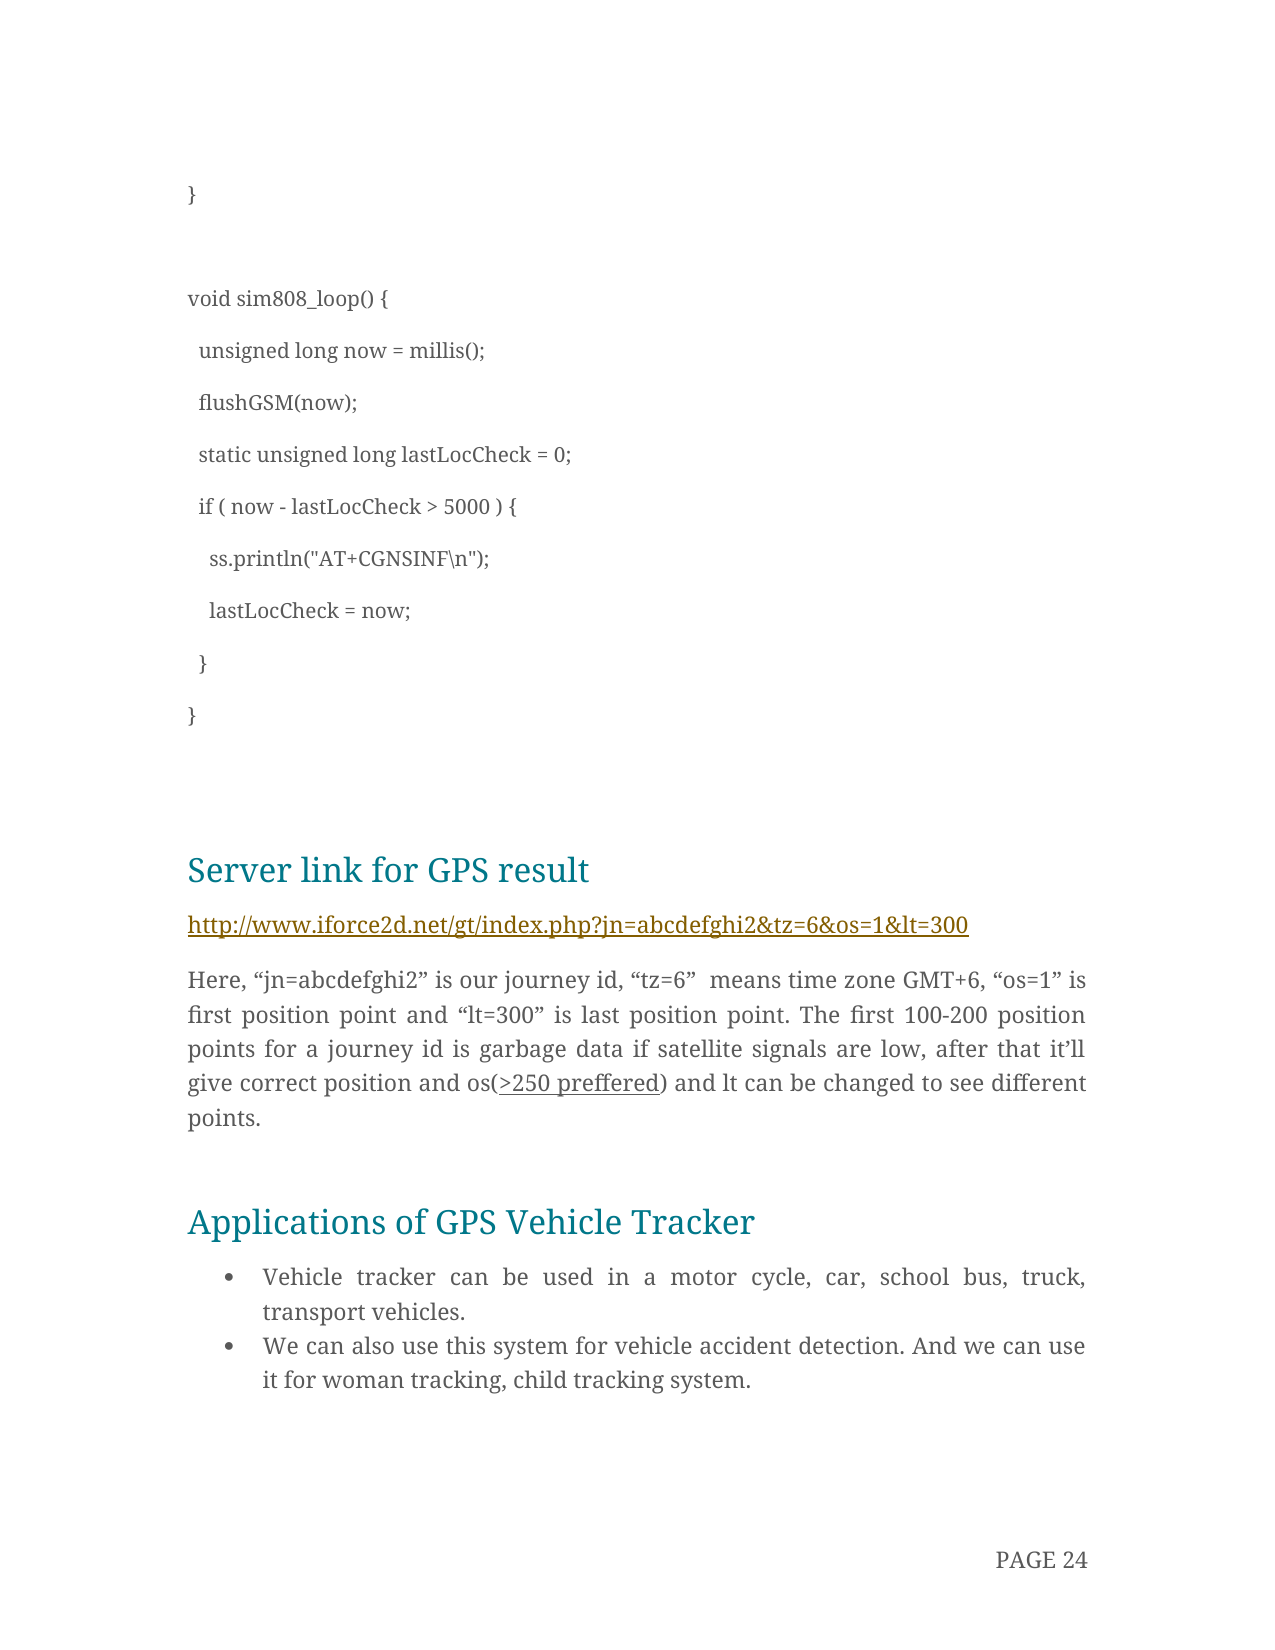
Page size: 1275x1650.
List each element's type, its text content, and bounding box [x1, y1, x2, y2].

text unsigned long now = millis(); [187, 336, 1087, 365]
text } [187, 180, 1087, 208]
text flushGSM(now); [187, 388, 1087, 417]
text ss.println("AT+CGNSINF\n"); [187, 544, 1087, 573]
text } [187, 649, 1087, 677]
text static unsigned long lastLocCheck = 0; [187, 440, 1087, 469]
text void sim808_loop() { [187, 284, 1087, 313]
subtitle Server link for GPS result [187, 847, 1087, 892]
text http://www.iforce2d.net/gt/index.php?jn=abcdefghi2&tz=6&os=1&lt=300 [187, 909, 1087, 940]
text Here, “jn=abcdefghi2” is our journey id, “tz=6” means time zone GMT+6, “os=1” is first position point and “lt=300” is last position point. The first 100-200 position points for a journey id is garbage data if satellite signals are low, after that it’ll give correct position and os(>250 preffered) and lt can be changed to see different points. [187, 964, 1087, 1133]
text lastLocCheck = now; [187, 597, 1087, 625]
text } [187, 701, 1087, 729]
list Vehicle tracker can be used in a motor cycle, car, school bus, truck, transport vehicles. [225, 1261, 1087, 1327]
subtitle Applications of GPS Vehicle Tracker [187, 1199, 1087, 1244]
text if ( now - lastLocCheck > 5000 ) { [187, 492, 1087, 521]
list We can also use this system for vehicle accident detection. And we can use it for woman tracking, child tracking system. [225, 1330, 1087, 1395]
